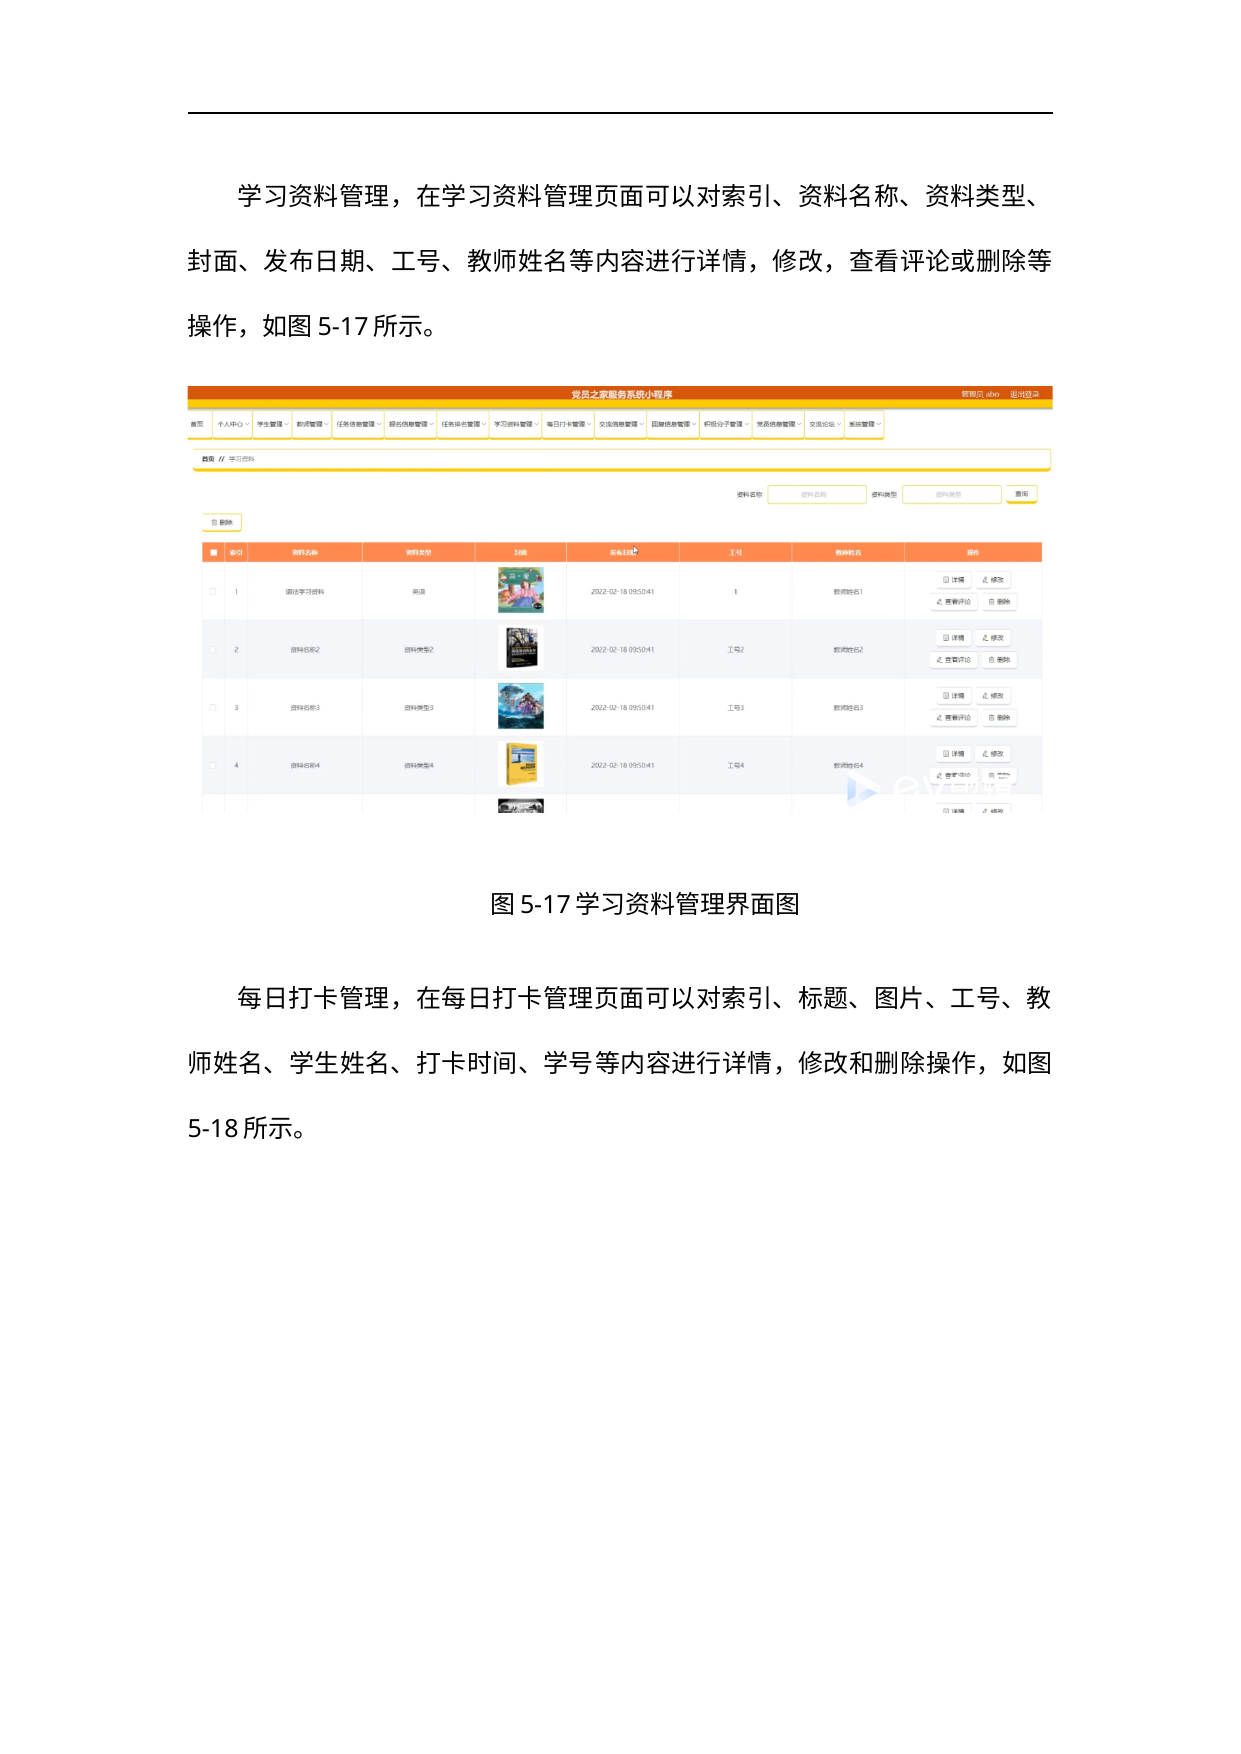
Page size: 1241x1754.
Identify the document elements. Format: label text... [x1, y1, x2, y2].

picture [187, 386, 1053, 813]
text 学习资料管理，在学习资料管理页面可以对索引、资料名称、资料类型、封面、发布日期、工号、教师姓名等内容进行详情，修改，查看评论或删除等操作，如图5-17所示。 [187, 162, 1053, 357]
text 每日打卡管理，在每日打卡管理页面可以对索引、标题、图片、工号、教师姓名、学生姓名、打卡时间、学号等内容进行详情，修改和删除操作，如图5-18所示。 [187, 964, 1053, 1159]
text 图5-17学习资料管理界面图 [187, 870, 1053, 935]
